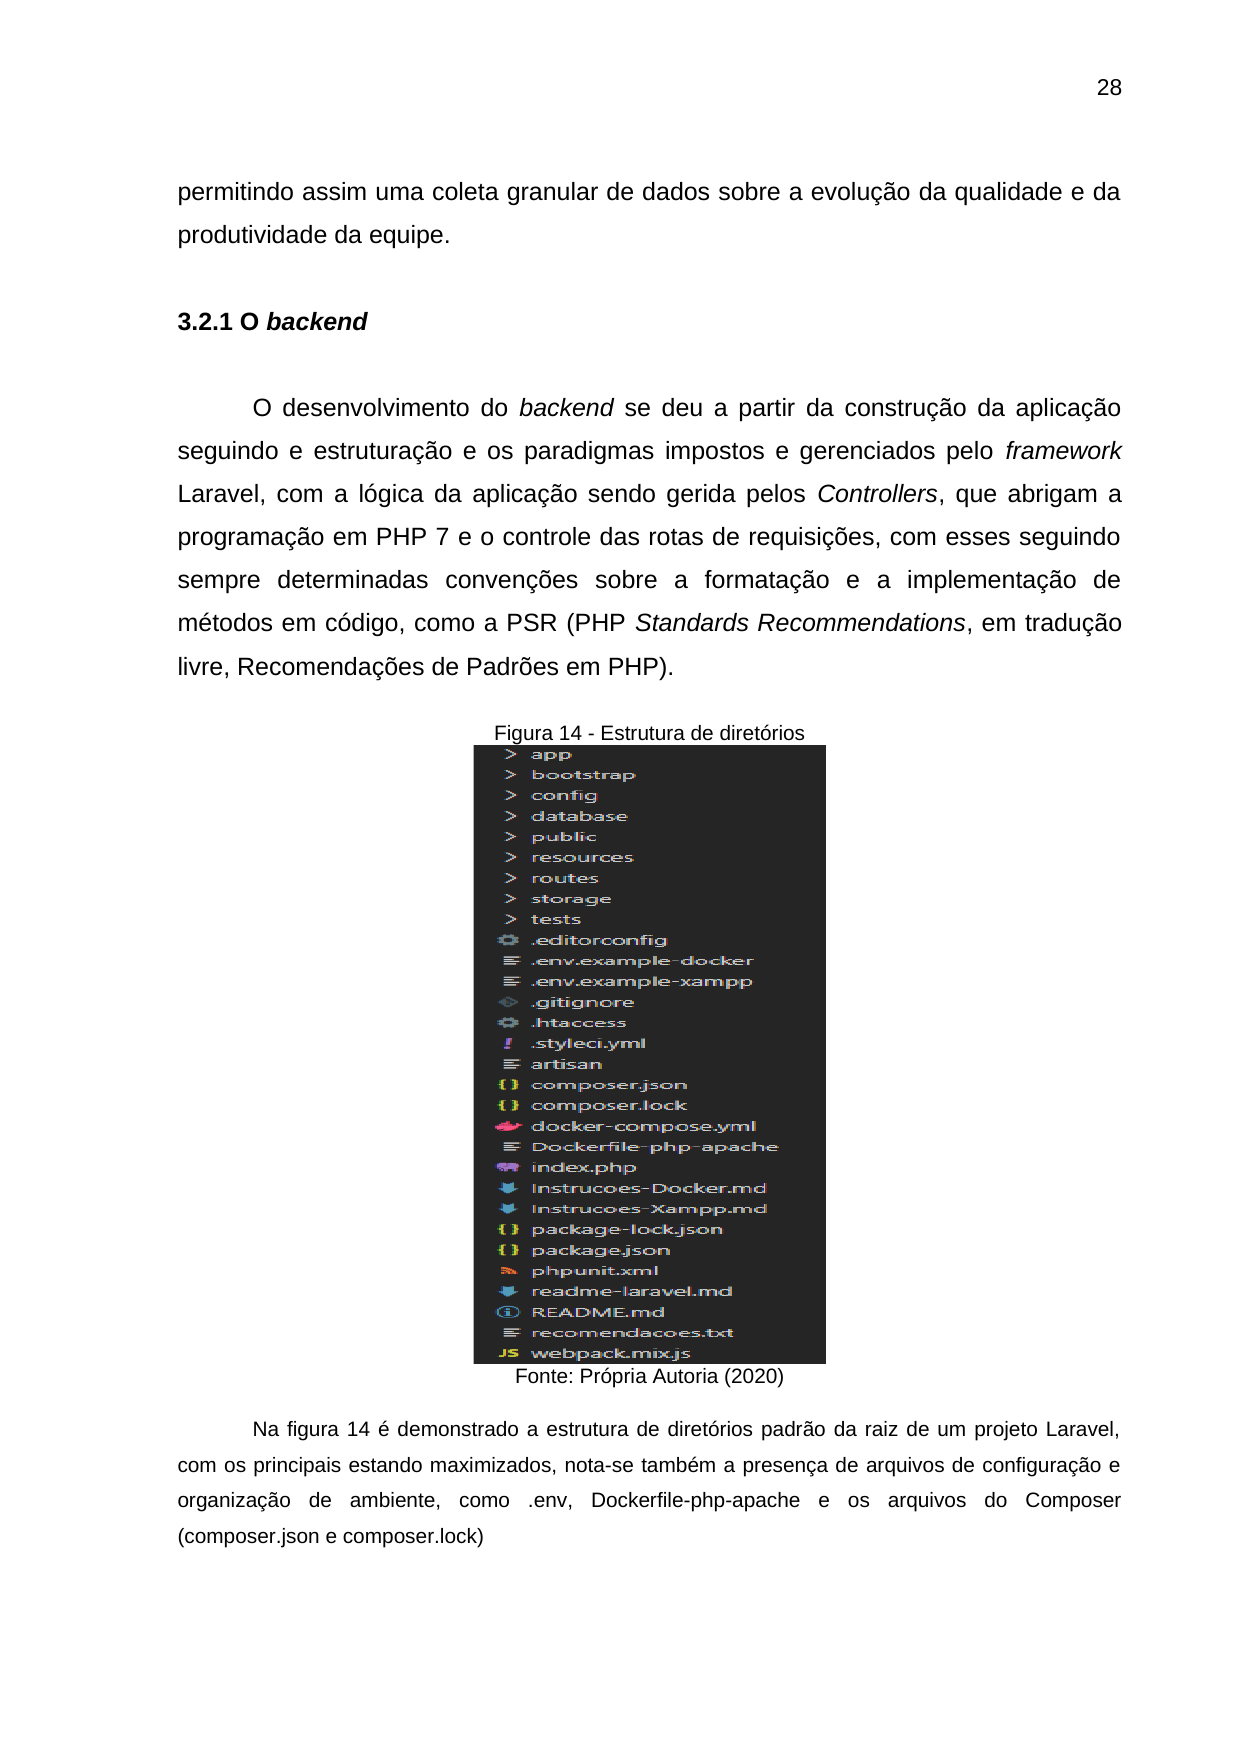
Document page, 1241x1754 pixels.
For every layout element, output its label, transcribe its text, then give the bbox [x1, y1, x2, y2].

text Na figura 14 é demonstrado a estrutura de diretórios padrão da raiz de um projeto Laravel, com os principais estando maximizados, nota-se também a presença de arquivos de configuração e organização de ambiente, como .env, Dockerfile-php-apache e os arquivos do Composer (composer.json e composer.lock) [177, 1416, 1122, 1548]
text Figura 14 - Estrutura de diretórios [177, 721, 1122, 745]
text Fonte: Própria Autoria (2020) [177, 1364, 1122, 1388]
text O desenvolvimento do backend se deu a partir da construção da aplicação seguindo e estruturação e os paradigmas impostos e gerenciados pelo framework Laravel, com a lógica da aplicação sendo gerida pelos Controllers, que abrigam a programação em PHP 7 e o controle das rotas de requisições, com esses seguindo sempre determinadas convenções sobre a formatação e a implementação de métodos em código, como a PSR (PHP Standards Recommendations, em tradução livre, Recomendações de Padrões em PHP). [177, 393, 1122, 680]
text 3.2.1 O backend [177, 307, 1122, 335]
picture [473, 745, 826, 1364]
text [177, 177, 1122, 249]
